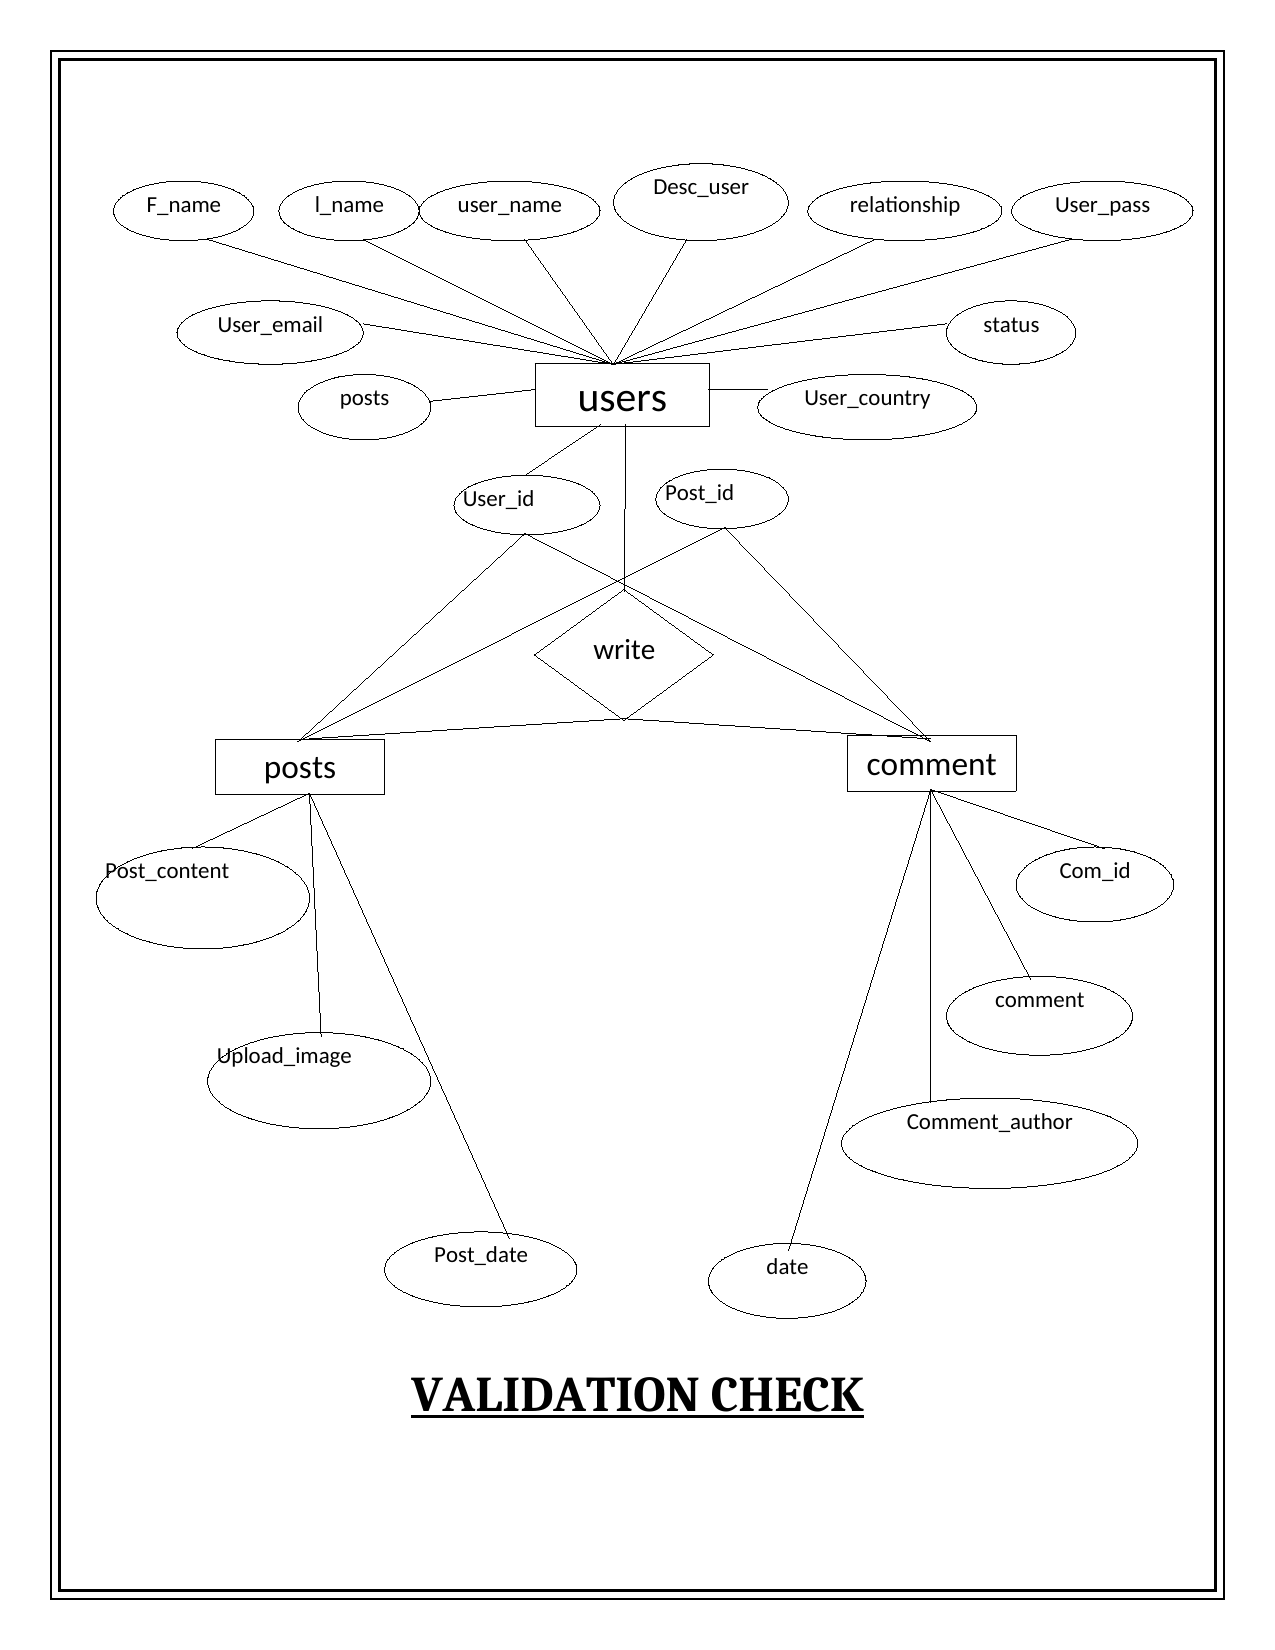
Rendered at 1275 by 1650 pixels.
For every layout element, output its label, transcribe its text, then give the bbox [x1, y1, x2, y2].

text VALIDATION CHECK [150, 1366, 1125, 1424]
